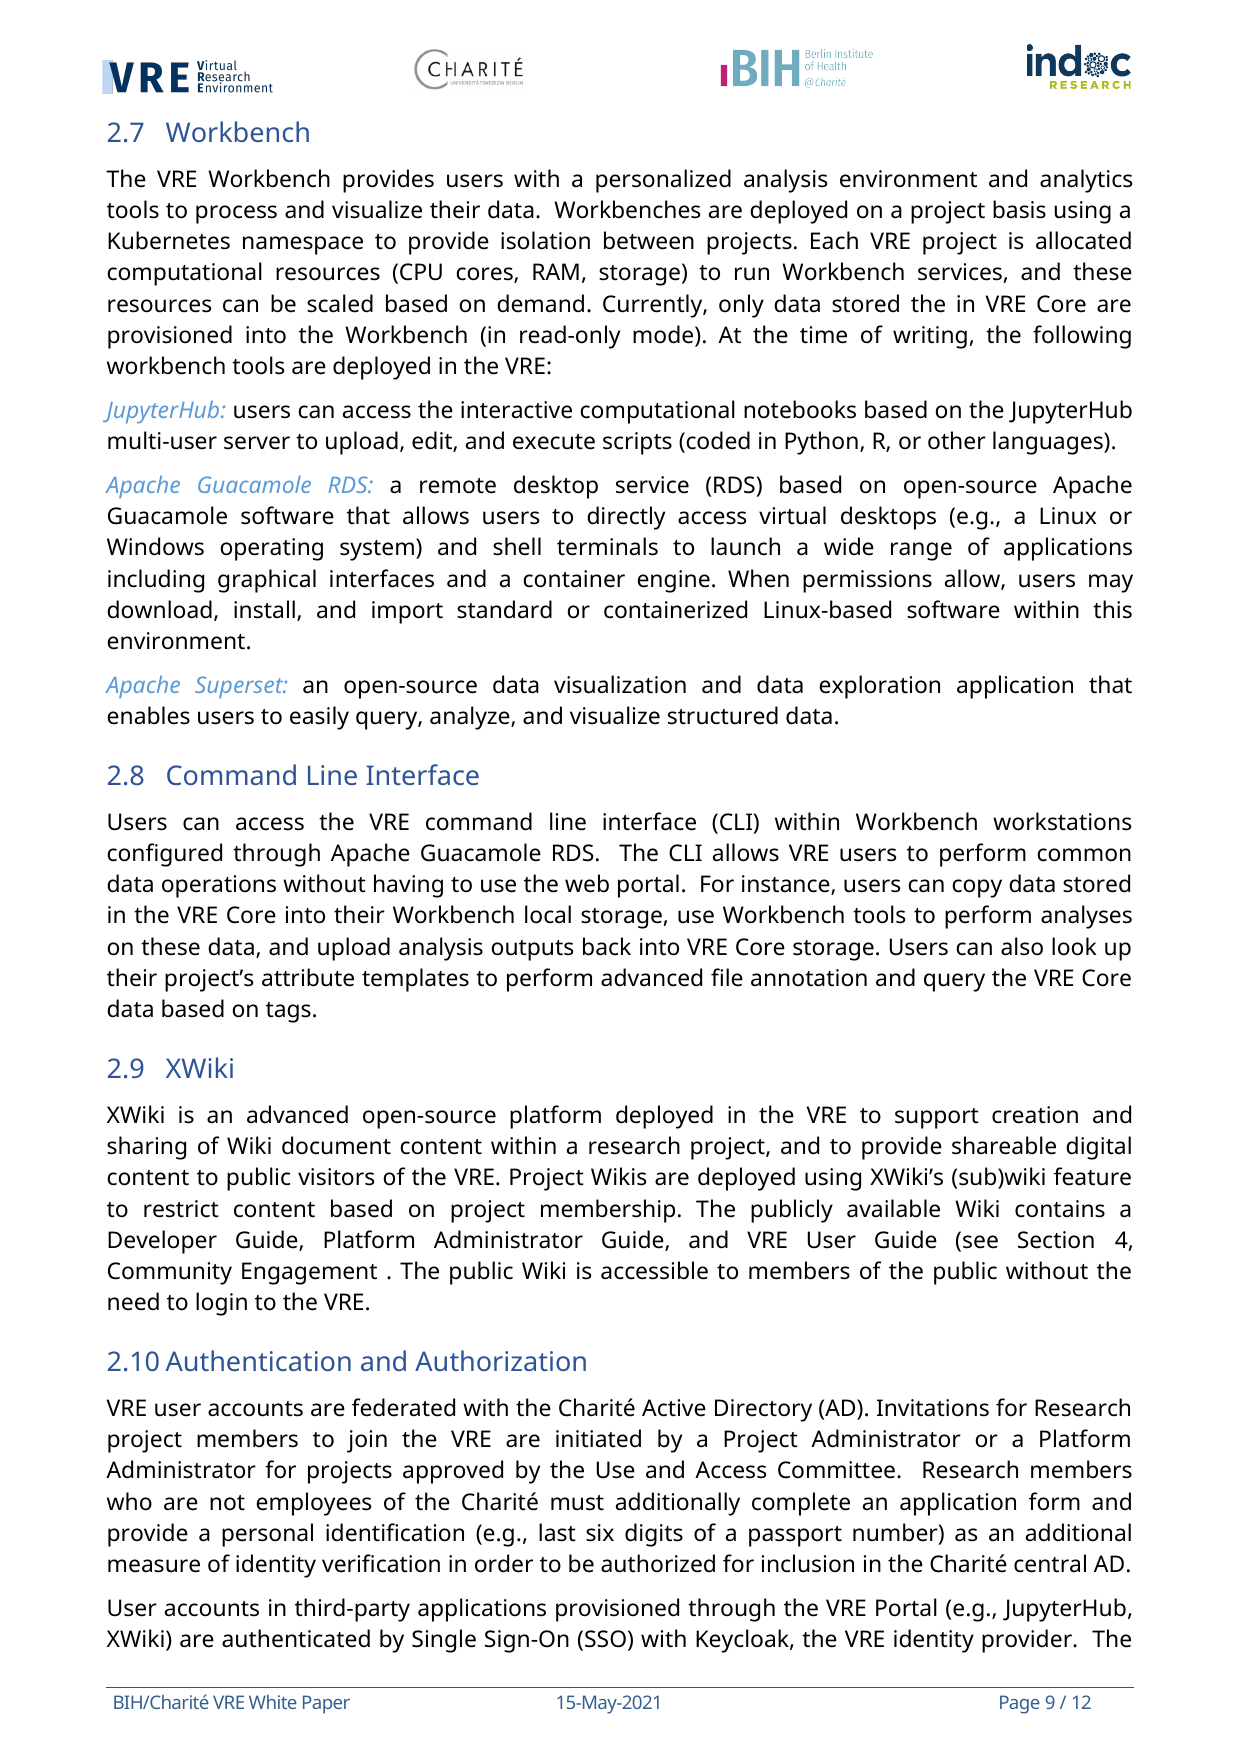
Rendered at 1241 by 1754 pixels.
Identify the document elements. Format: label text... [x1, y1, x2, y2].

subtitle Authentication and Authorization [106, 1343, 1134, 1379]
text XWiki is an advanced open-source platform deployed in the VRE to support creation and sharing of Wiki document content within a research project, and to provide shareable digital content to public visitors of the VRE. Project Wikis are deployed using XWiki’s (sub)wiki feature to restrict content based on project membership. The publicly available Wiki contains a Developer Guide, Platform Administrator Guide, and VRE User Guide (see Section 4, Community Engagement . The public Wiki is accessible to members of the public without the need to login to the VRE. [106, 1099, 1134, 1318]
text VRE user accounts are federated with the Charité Active Directory (AD). Invitations for Research project members to join the VRE are initiated by a Project Administrator or a Platform Administrator for projects approved by the Use and Access Committee. Research members who are not employees of the Charité must additionally complete an application form and provide a personal identification (e.g., last six digits of a passport number) as an additional measure of identity verification in order to be authorized for inclusion in the Charité central AD. [106, 1392, 1134, 1579]
subtitle XWiki [106, 1049, 1134, 1086]
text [106, 1592, 1134, 1654]
picture [102, 60, 273, 94]
picture [413, 47, 529, 92]
text Apache Superset: an open-source data visualization and data exploration application that enables users to easily query, analyze, and visualize structured data. [106, 669, 1134, 731]
text The VRE Workbench provides users with a personalized analysis environment and analytics tools to process and visualize their data. Workbenches are deployed on a project basis using a Kubernetes namespace to provide isolation between projects. Each VRE project is allocated computational resources (CPU cores, RAM, storage) to run Workbench services, and these resources can be scaled based on demand. Currently, only data stored the in VRE Core are provisioned into the Workbench (in read-only mode). At the time of writing, the following workbench tools are deployed in the VRE: [106, 163, 1134, 381]
text Apache Guacamole RDS: a remote desktop service (RDS) based on open-source Apache Guacamole software that allows users to directly access virtual desktops (e.g., a Linux or Windows operating system) and shell terminals to launch a wide range of applications including graphical interfaces and a container engine. When permissions allow, users may download, install, and import standard or containerized Linux-based software within this environment. [106, 469, 1134, 656]
subtitle Workbench [106, 113, 1134, 150]
picture [1027, 44, 1131, 89]
text Users can access the VRE command line interface (CLI) within Workbench workstations configured through Apache Guacamole RDS. The CLI allows VRE users to perform common data operations without having to use the web portal. For instance, users can copy data stored in the VRE Core into their Workbench local storage, use Workbench tools to perform analyses on these data, and upload analysis outputs back into VRE Core storage. Users can also look up their project’s attribute templates to perform advanced file annotation and query the VRE Core data based on tags. [106, 806, 1134, 1024]
text JupyterHub: users can access the interactive computational notebooks based on the JupyterHub multi-user server to upload, edit, and execute scripts (coded in Python, R, or other languages). [106, 394, 1134, 456]
subtitle Command Line Interface [106, 756, 1134, 793]
picture [707, 28, 886, 108]
